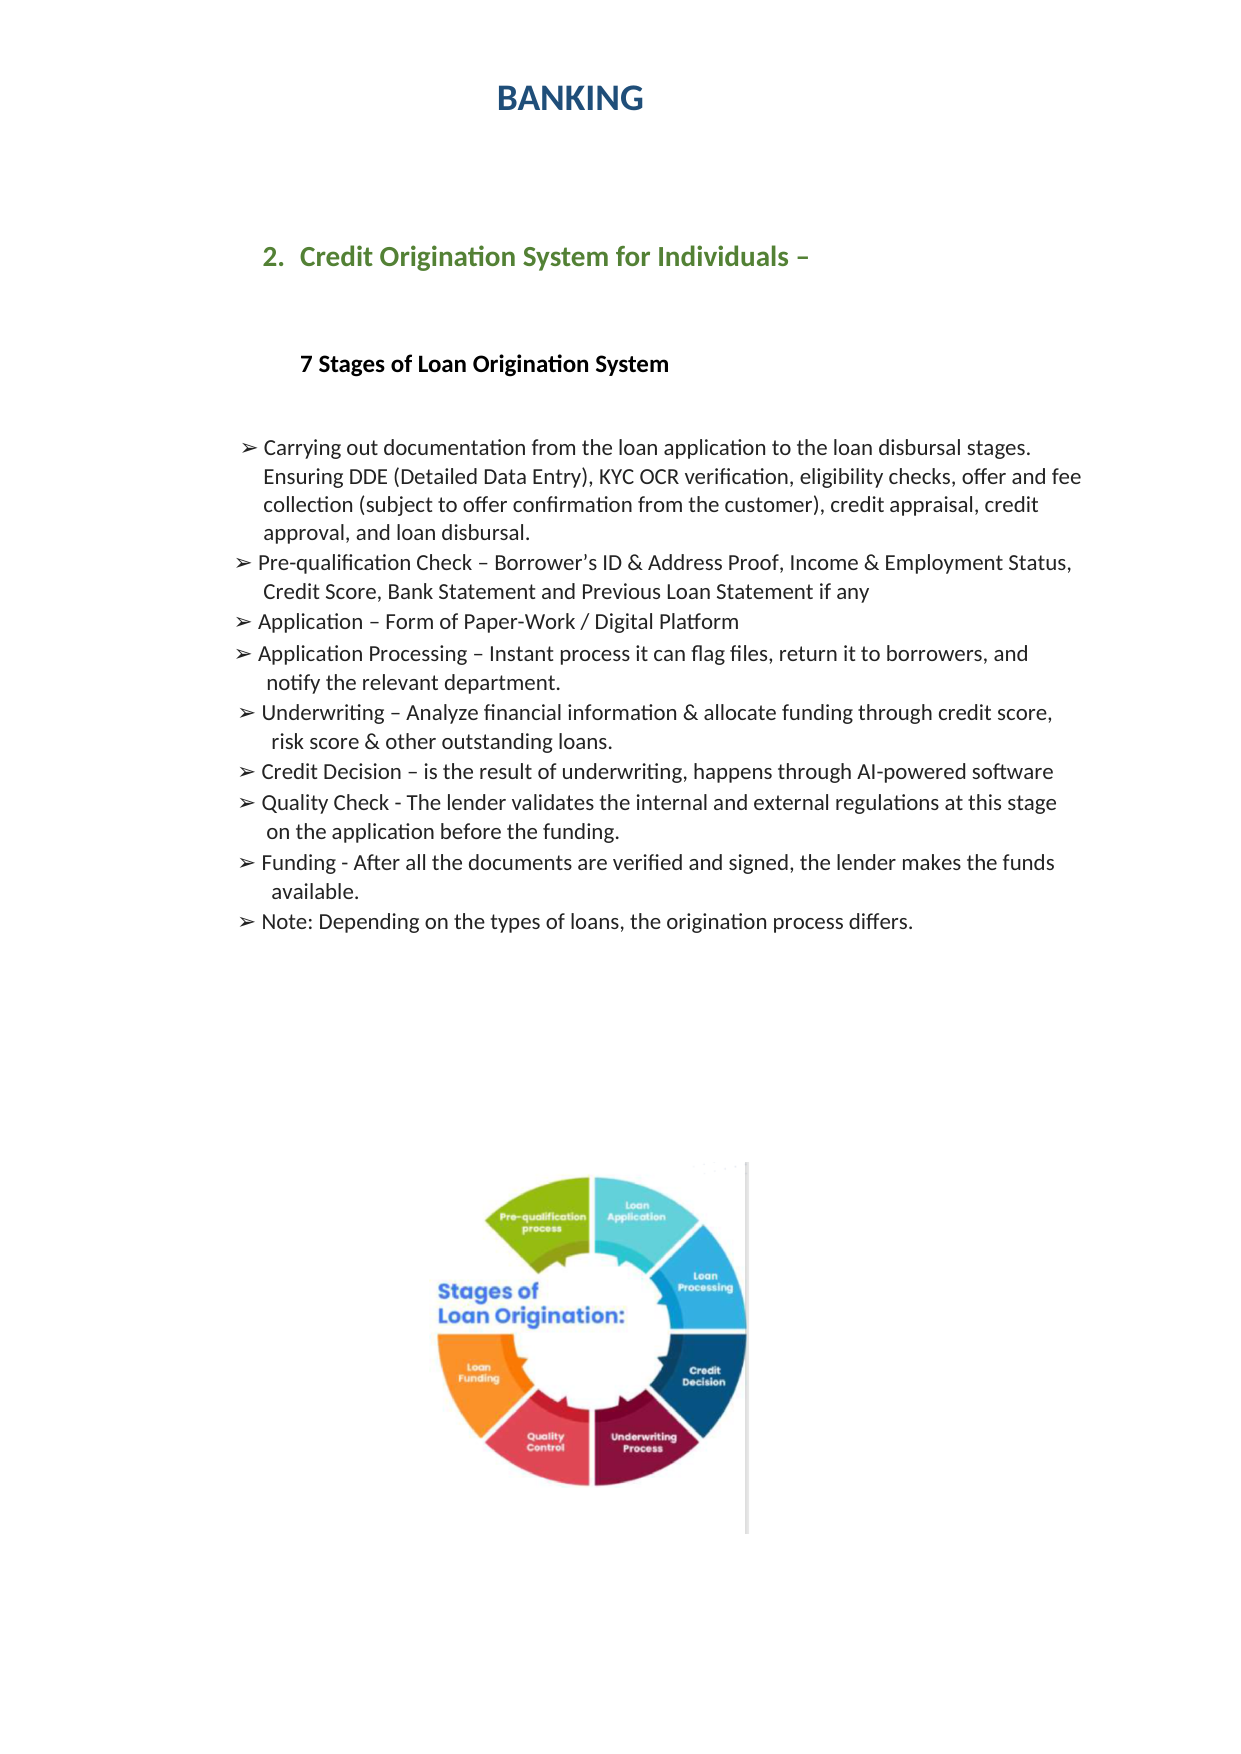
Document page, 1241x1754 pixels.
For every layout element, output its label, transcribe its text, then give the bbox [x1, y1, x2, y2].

text risk score & other outstanding loans. ➢ Credit Decision – is the result of underwriting, happens through AI-powered software ➢ Quality Check - The lender validates the internal and external regulations at this stage [225, 727, 1090, 817]
text on the application before the funding. ➢ Funding - After all the documents are verified and signed, the lender makes the funds available. ➢ Note: Depending on the types of loans, the origination process differs. [225, 817, 1090, 964]
picture [403, 1162, 750, 1534]
text ➢ Carrying out documentation from the loan application to the loan disbursal stages. Ensuring DDE (Detailed Data Entry), KYC OCR verification, eligibility checks, offer and fee collection (subject to offer confirmation from the customer), credit appraisal, credit approval, and loan disbursal. ➢ Pre-qualification Check – Borrower’s ID & Address Proof, Income & Employment Status, Credit Score, Bank Statement and Previous Loan Statement if any ➢ Application – Form of Paper-Work / Digital Platform ➢ Application Processing – Instant process it can flag files, return it to borrowers, and [150, 431, 1090, 668]
text ➢ Underwriting – Analyze financial information & allocate funding through credit score, [225, 696, 1090, 727]
text notify the relevant department. [225, 668, 1090, 696]
list Credit Origination System for Individuals – [262, 238, 1090, 273]
list 7 Stages of Loan Origination System [300, 348, 1090, 379]
